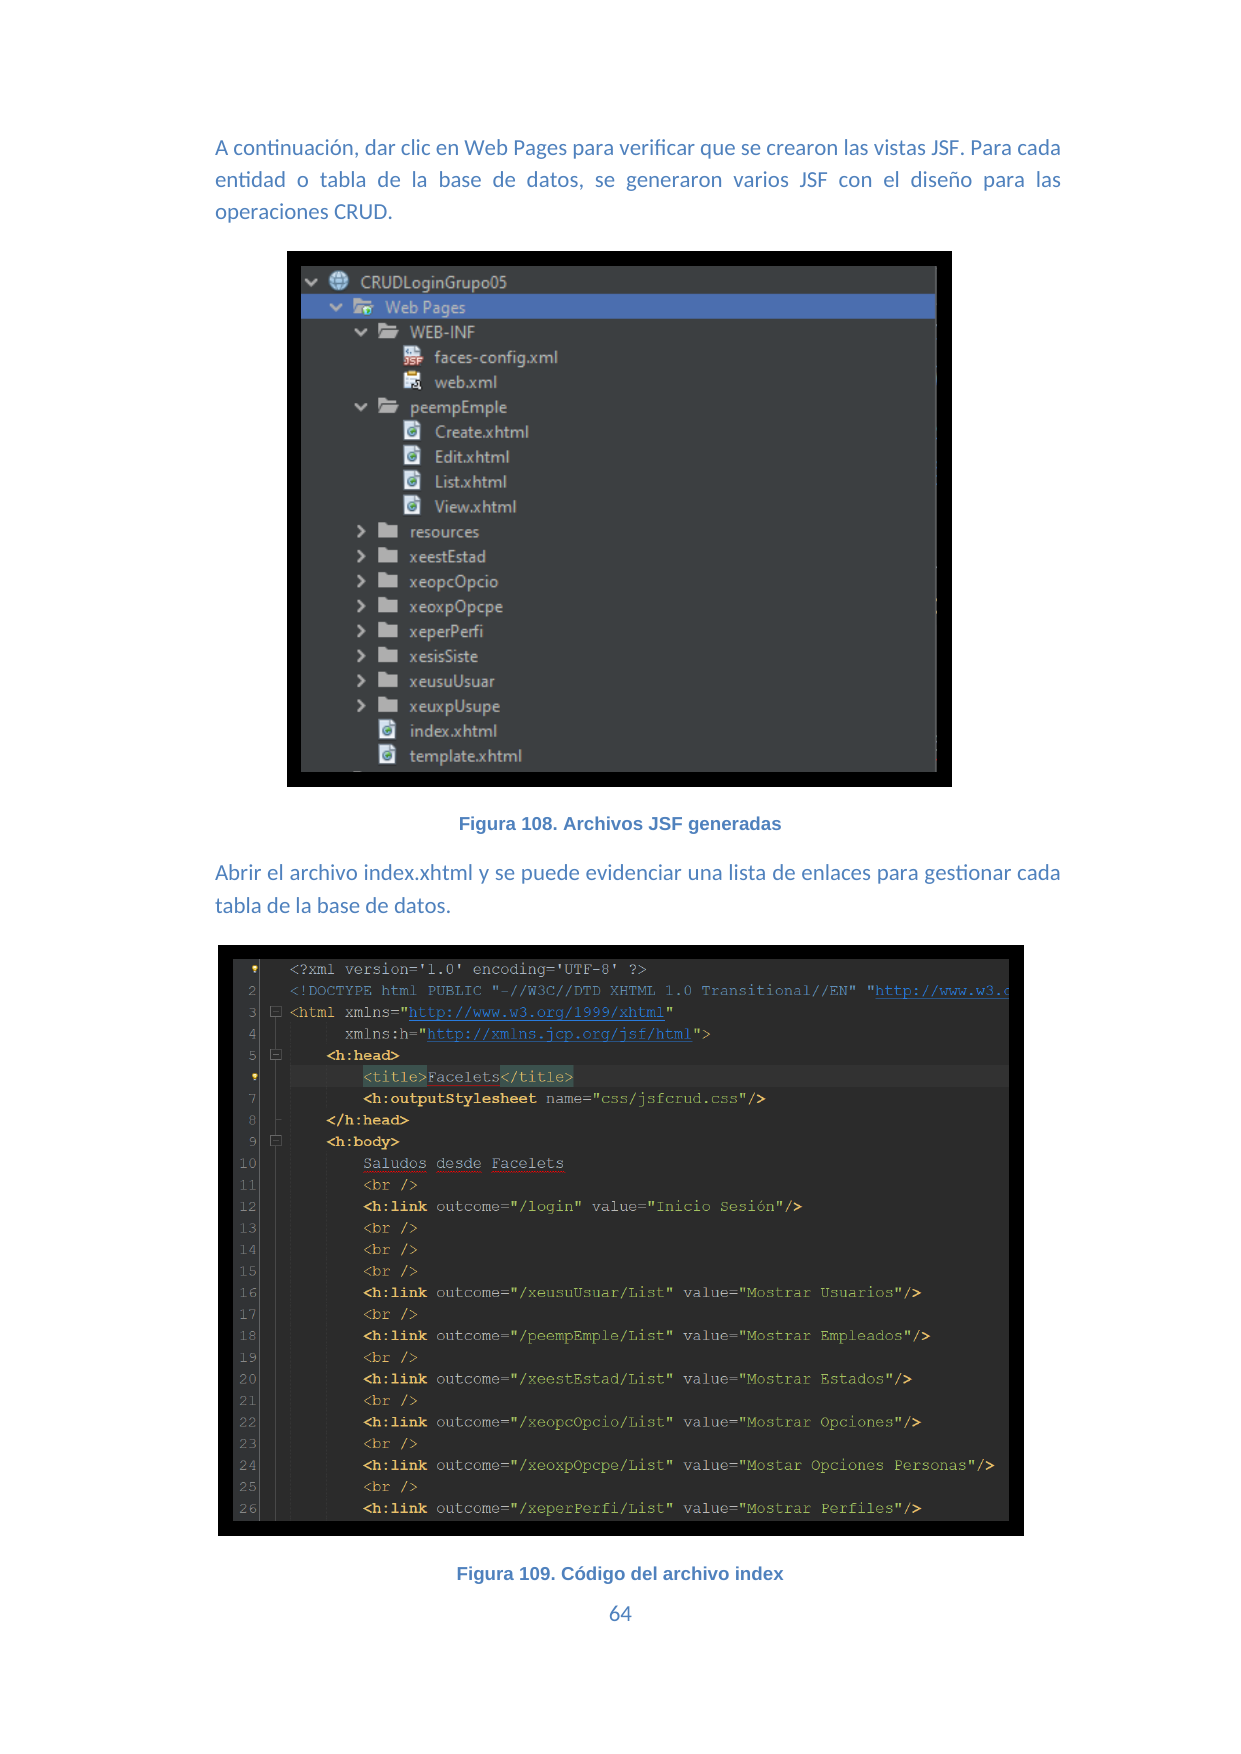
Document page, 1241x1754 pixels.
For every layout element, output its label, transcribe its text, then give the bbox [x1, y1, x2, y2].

text A continuación, dar clic en Web Pages para verificar que se crearon las vistas JSF. Para cada entidad o tabla de la base de datos, se generaron varios JSF con el diseño para las operaciones CRUD. [215, 133, 1063, 225]
picture [233, 959, 1009, 1521]
text Abrir el archivo index.xhtml y se puede evidenciar una lista de enlaces para gestionar cada tabla de la base de datos. [215, 858, 1063, 919]
picture [301, 266, 937, 772]
